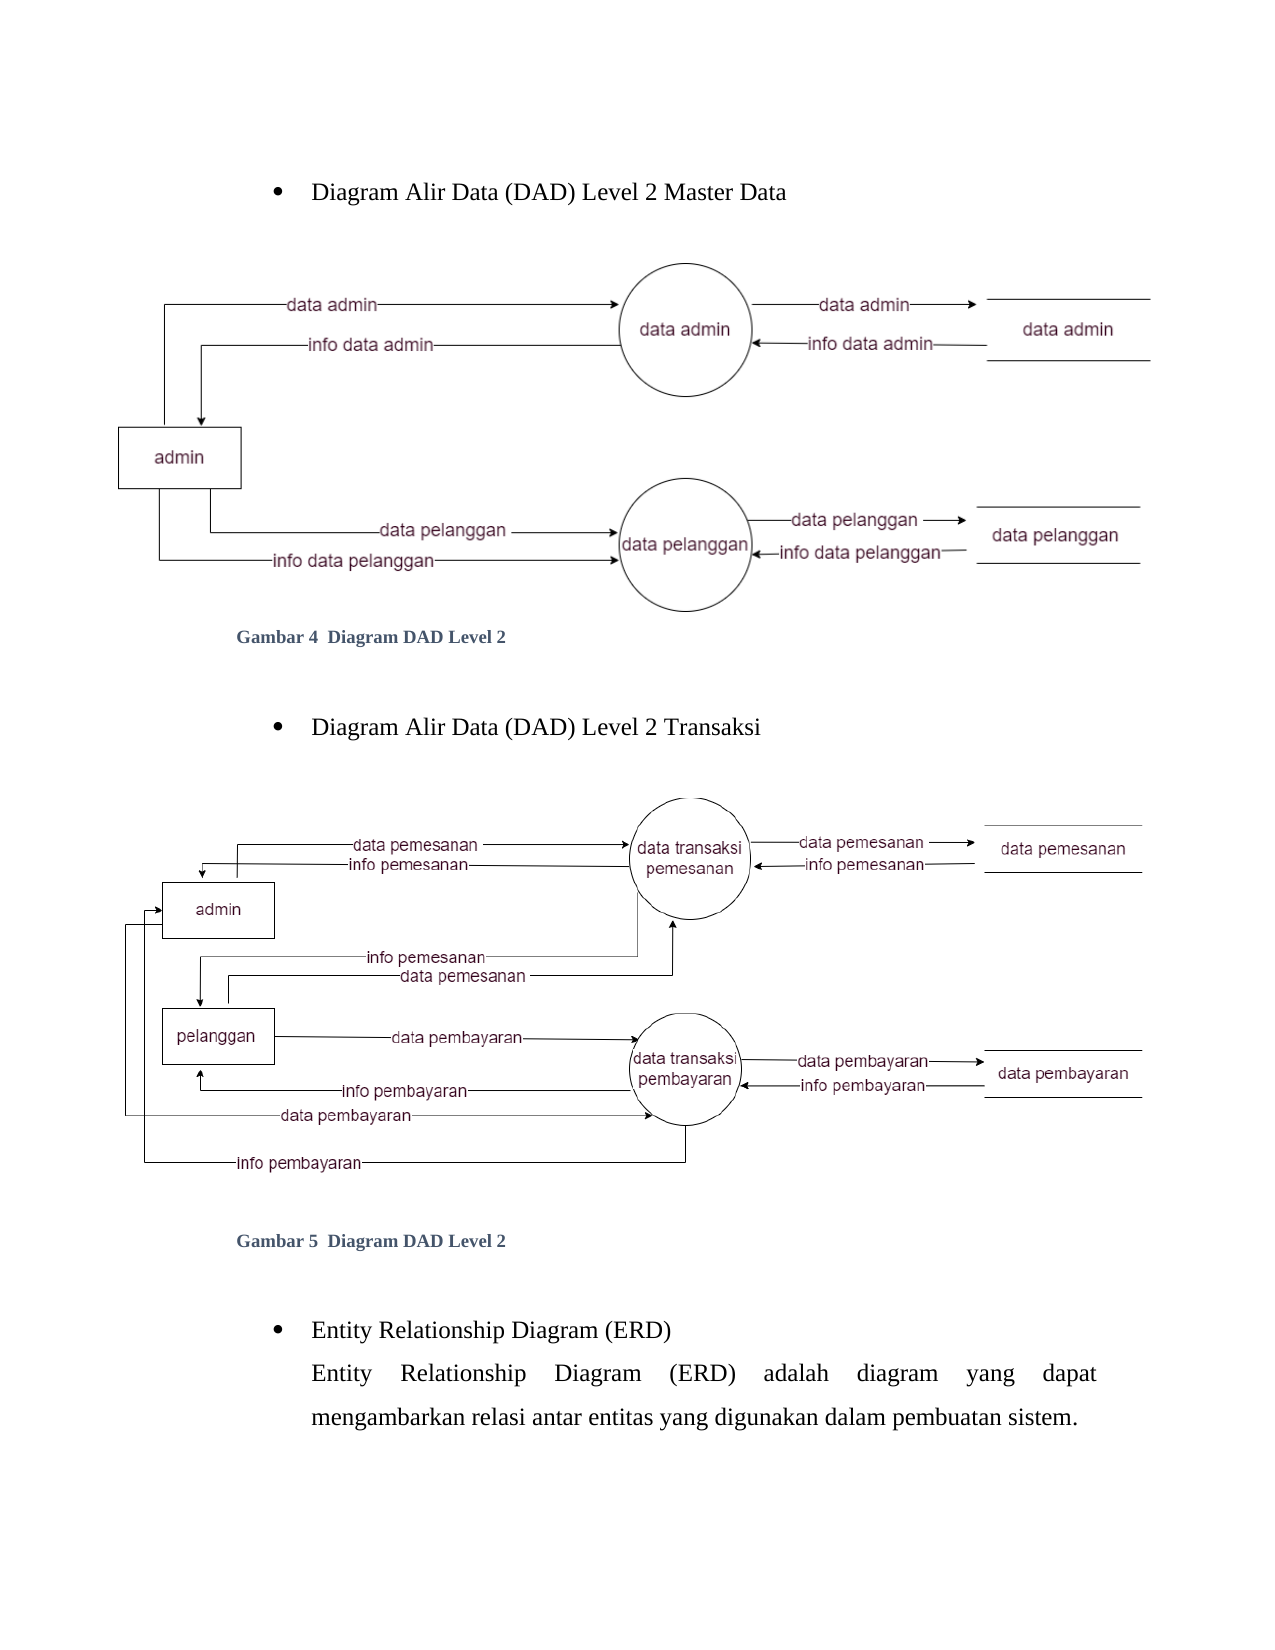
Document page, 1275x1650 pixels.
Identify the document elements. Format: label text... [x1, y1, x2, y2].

text Gambar 5 Diagram DAD Level 2 [236, 1230, 1098, 1251]
text Gambar 4 Diagram DAD Level 2 [236, 626, 1098, 648]
picture [118, 263, 1151, 612]
list Entity Relationship Diagram (ERD) [274, 1315, 1098, 1344]
list Diagram Alir Data (DAD) Level 2 Transaksi [274, 712, 1098, 741]
picture [118, 798, 1143, 1173]
list Entity Relationship Diagram (ERD) adalah diagram yang dapat mengambarkan relasi antar entitas yang digunakan dalam pembuatan sistem. [311, 1358, 1098, 1430]
list Diagram Alir Data (DAD) Level 2 Master Data [274, 177, 1098, 206]
